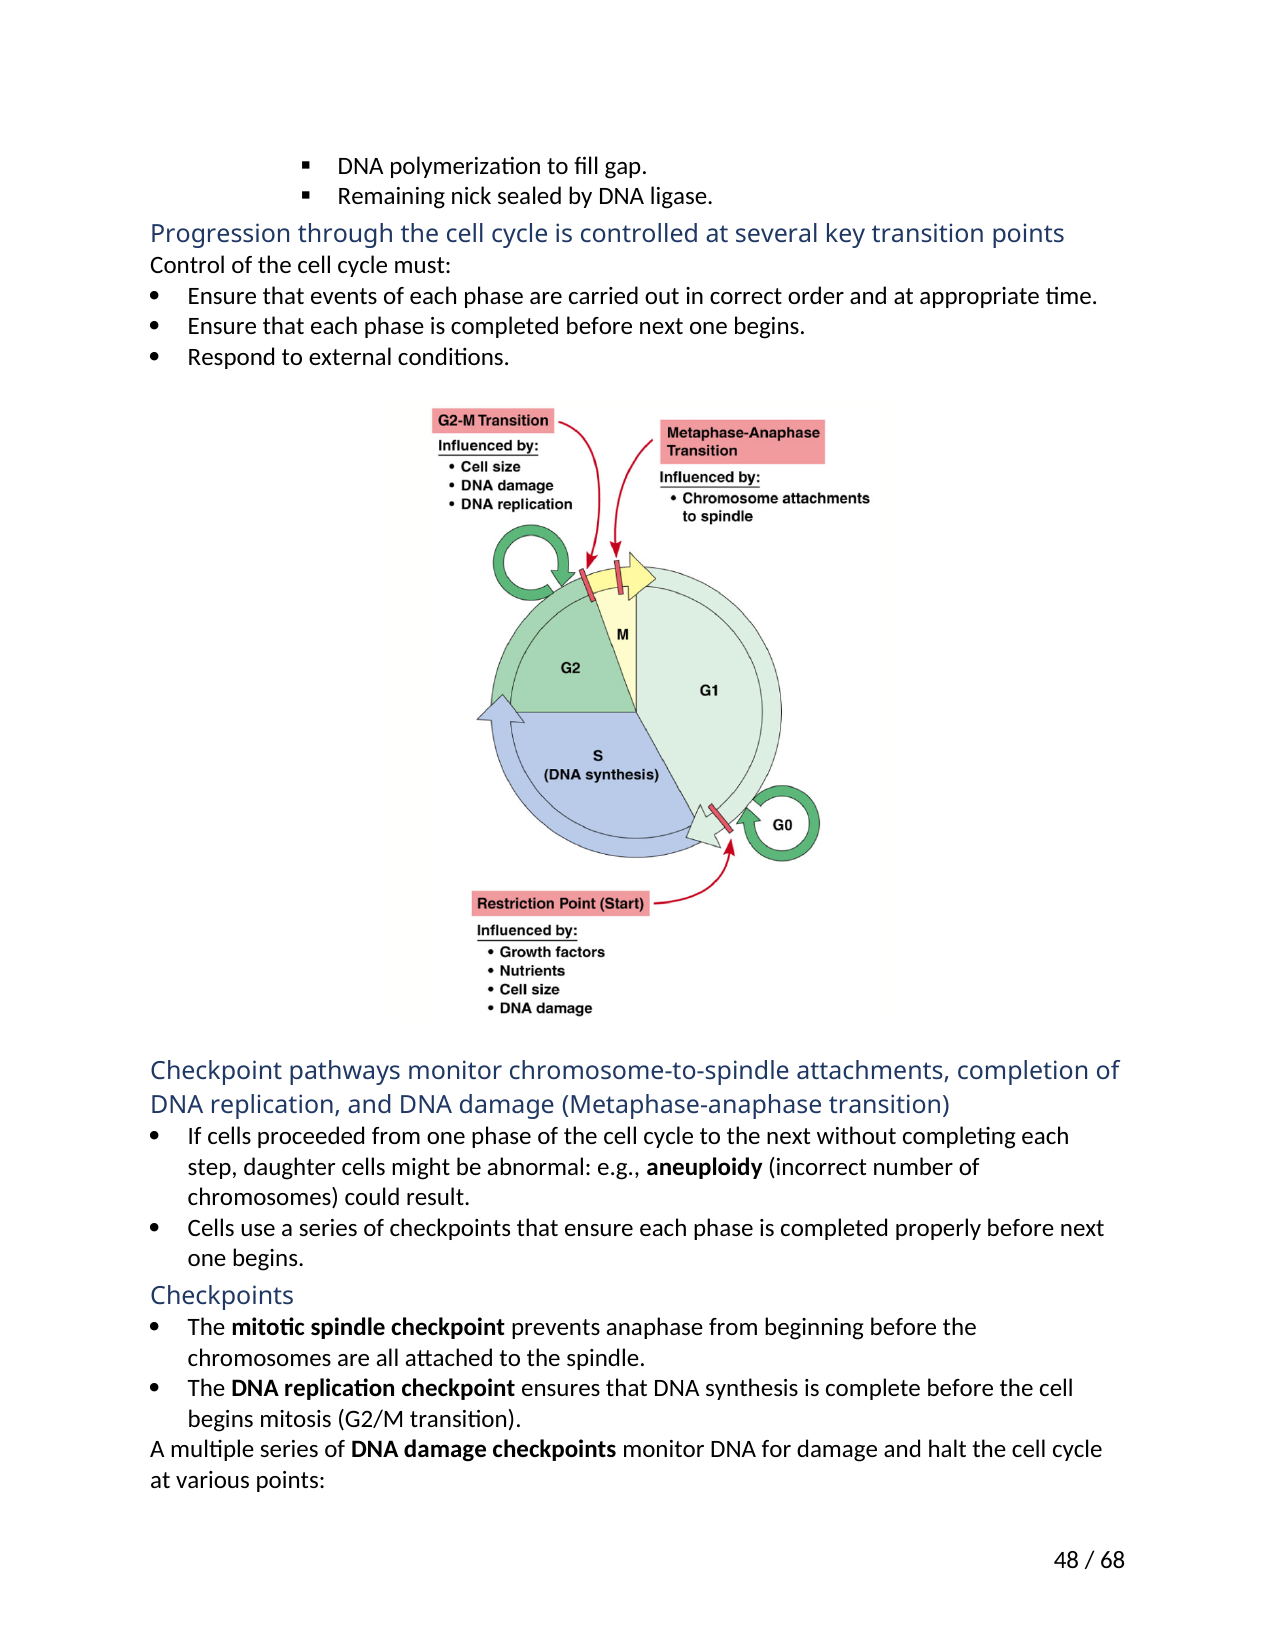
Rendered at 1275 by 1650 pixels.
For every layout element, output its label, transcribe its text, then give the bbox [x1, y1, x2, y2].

list Cells use a series of checkpoints that ensure each phase is completed properly before next one begins. [150, 1212, 1125, 1273]
picture [386, 400, 889, 1020]
list DNA polymerization to fill gap. [300, 150, 1125, 181]
list Respond to external conditions. [150, 341, 1125, 371]
list Remaining nick sealed by DNA ligase. [300, 181, 1125, 211]
subtitle Checkpoint pathways monitor chromosome-to-spindle attachments, completion of DNA replication, and DNA damage (Metaphase-anaphase transition) [150, 1052, 1125, 1121]
list The mitotic spindle checkpoint prevents anaphase from beginning before the chromosomes are all attached to the spindle. [150, 1311, 1125, 1372]
text Control of the cell cycle must: [150, 249, 1125, 280]
text A multiple series of DNA damage checkpoints monitor DNA for damage and halt the cell cycle at various points: [150, 1433, 1125, 1494]
list Ensure that each phase is completed before next one begins. [150, 310, 1125, 341]
list If cells proceeded from one phase of the cell cycle to the next without completing each step, daughter cells might be abnormal: e.g., aneuploidy (incorrect number of chromosomes) could result. [150, 1121, 1125, 1212]
list Ensure that events of each phase are carried out in correct order and at appropriate time. [150, 280, 1125, 310]
list The DNA replication checkpoint ensures that DNA synthesis is complete before the cell begins mitosis (G2/M transition). [150, 1372, 1125, 1433]
subtitle Progression through the cell cycle is controlled at several key transition points [150, 215, 1125, 249]
subtitle Checkpoints [150, 1277, 1125, 1311]
